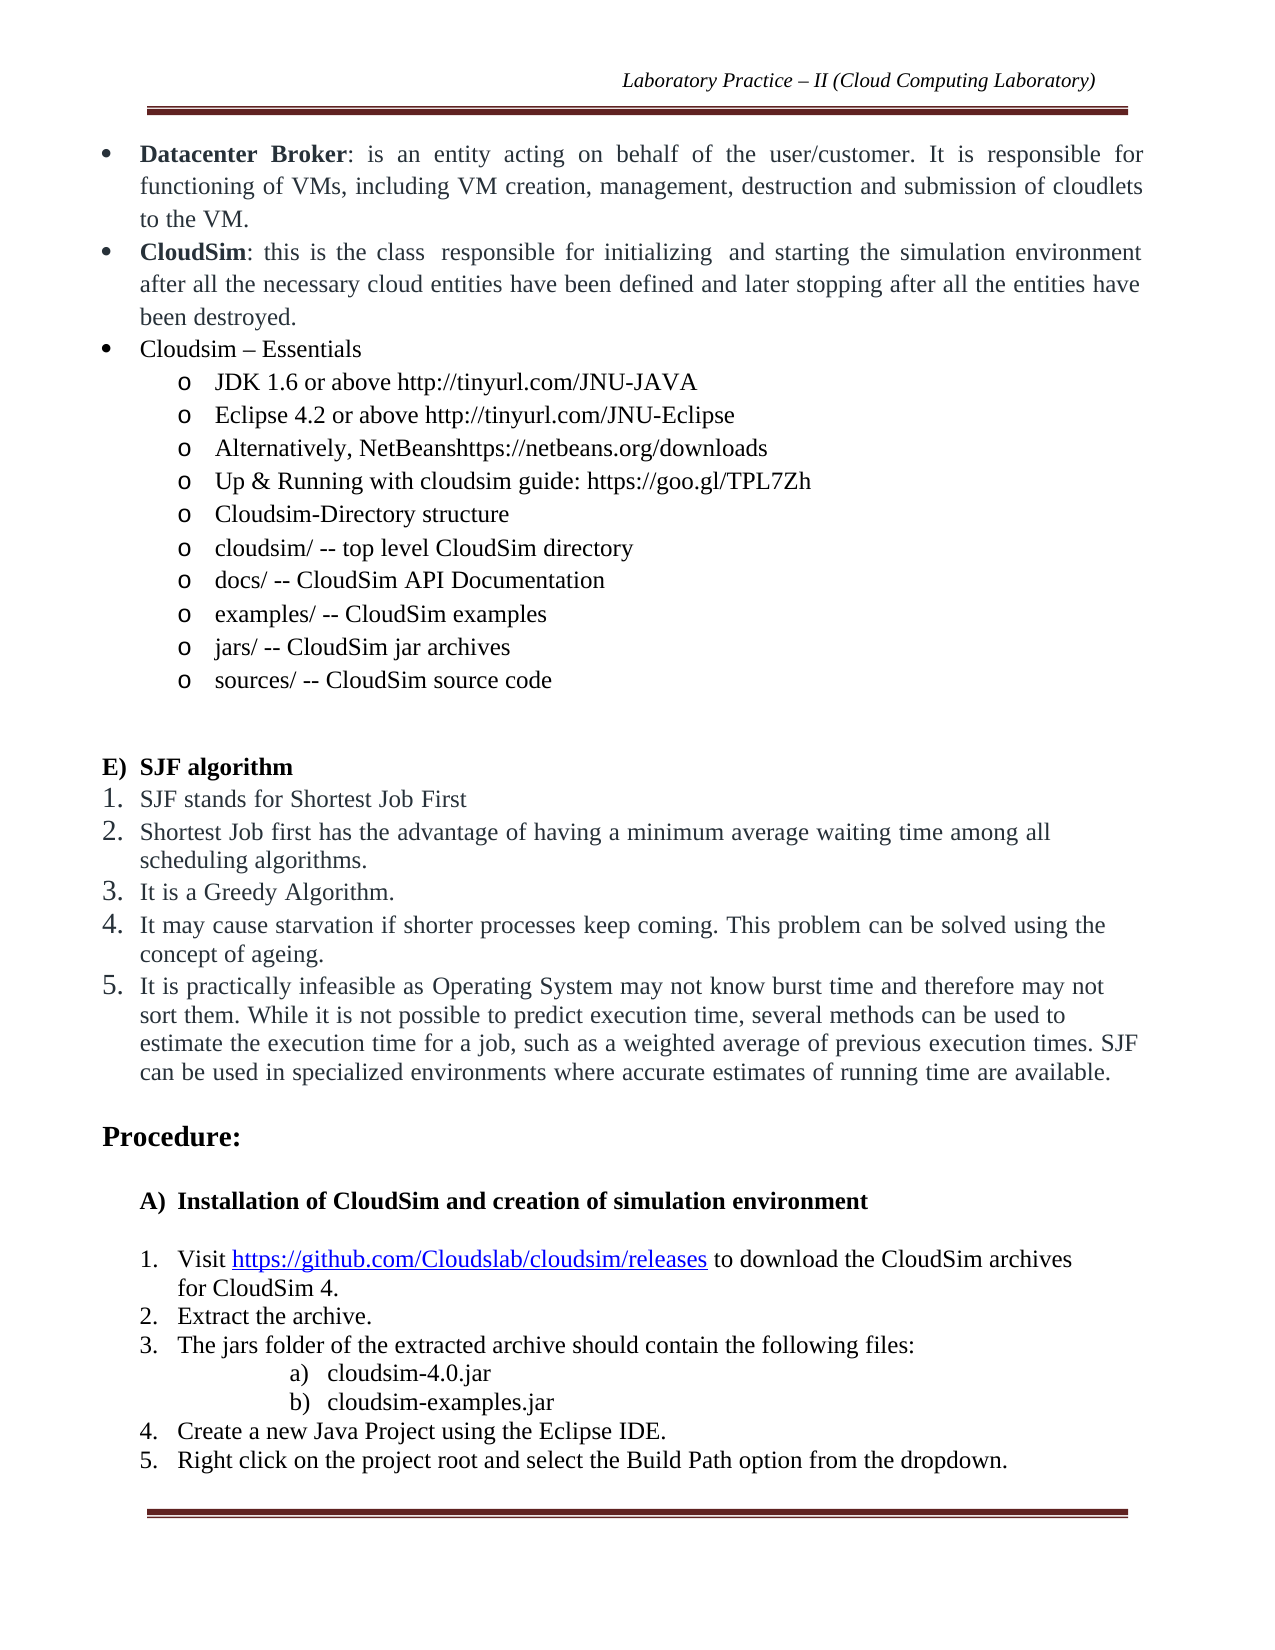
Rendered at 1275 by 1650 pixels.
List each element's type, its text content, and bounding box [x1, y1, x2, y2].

list Up & Running with cloudsim guide: https://goo.gl/TPL7Zh [177, 466, 1162, 497]
subtitle Procedure: [102, 1119, 1162, 1153]
list Shortest Job first has the advantage of having a minimum average waiting time among all scheduling algorithms. [102, 815, 1053, 874]
list Cloudsim – Essentials [102, 334, 1162, 363]
list sources/ -- CloudSim source code [177, 665, 1162, 696]
list Cloudsim-Directory structure [177, 499, 1162, 530]
subtitle SJF algorithm [102, 752, 1162, 781]
subtitle Installation of CloudSim and creation of simulation environment [139, 1186, 1162, 1215]
list Visit https://github.com/Cloudslab/cloudsim/releases to download the CloudSim archives for CloudSim 4. [139, 1244, 1106, 1301]
list Datacenter Broker: is an entity acting on behalf of the user/customer. It is responsible for functioning of VMs, including VM creation, management, destruction and submission of cloudlets to the VM. [102, 139, 1144, 233]
list The jars folder of the extracted archive should contain the following files: [139, 1330, 1162, 1359]
list CloudSim: this is the class responsible for initializing and starting the simulation environment after all the necessary cloud entities have been defined and later stopping after all the entities have been destroyed. [102, 237, 1142, 330]
list Eclipse 4.2 or above http://tinyurl.com/JNU-Eclipse [177, 400, 1162, 431]
list Alternatively, NetBeanshttps://netbeans.org/downloads [177, 433, 1162, 464]
list jars/ -- CloudSim jar archives [177, 632, 1162, 662]
list It is a Greedy Algorithm. [102, 874, 1162, 907]
list docs/ -- CloudSim API Documentation [177, 566, 1162, 596]
list cloudsim-examples.jar [289, 1387, 1162, 1416]
list SJF stands for Shortest Job First [102, 781, 1162, 814]
list examples/ -- CloudSim examples [177, 599, 1162, 629]
list It may cause starvation if shorter processes keep coming. This problem can be solved using the concept of ageing. [102, 908, 1108, 968]
list cloudsim/ -- top level CloudSim directory [177, 533, 1162, 563]
list Create a new Java Project using the Eclipse IDE. [139, 1416, 1162, 1445]
list Extract the archive. [139, 1301, 1162, 1330]
list JDK 1.6 or above http://tinyurl.com/JNU-JAVA [177, 367, 1162, 398]
list Right click on the project root and select the Build Path option from the dropdown. [139, 1445, 1162, 1474]
list cloudsim-4.0.jar [289, 1359, 1162, 1387]
list It is practically infeasible as Operating System may not know burst time and therefore may not sort them. While it is not possible to predict execution time, several methods can be used to estimate the execution time for a job, such as a weighted average of previous execution times. SJF can be used in specialized environments where accurate estimates of running time are available. [102, 968, 1141, 1086]
